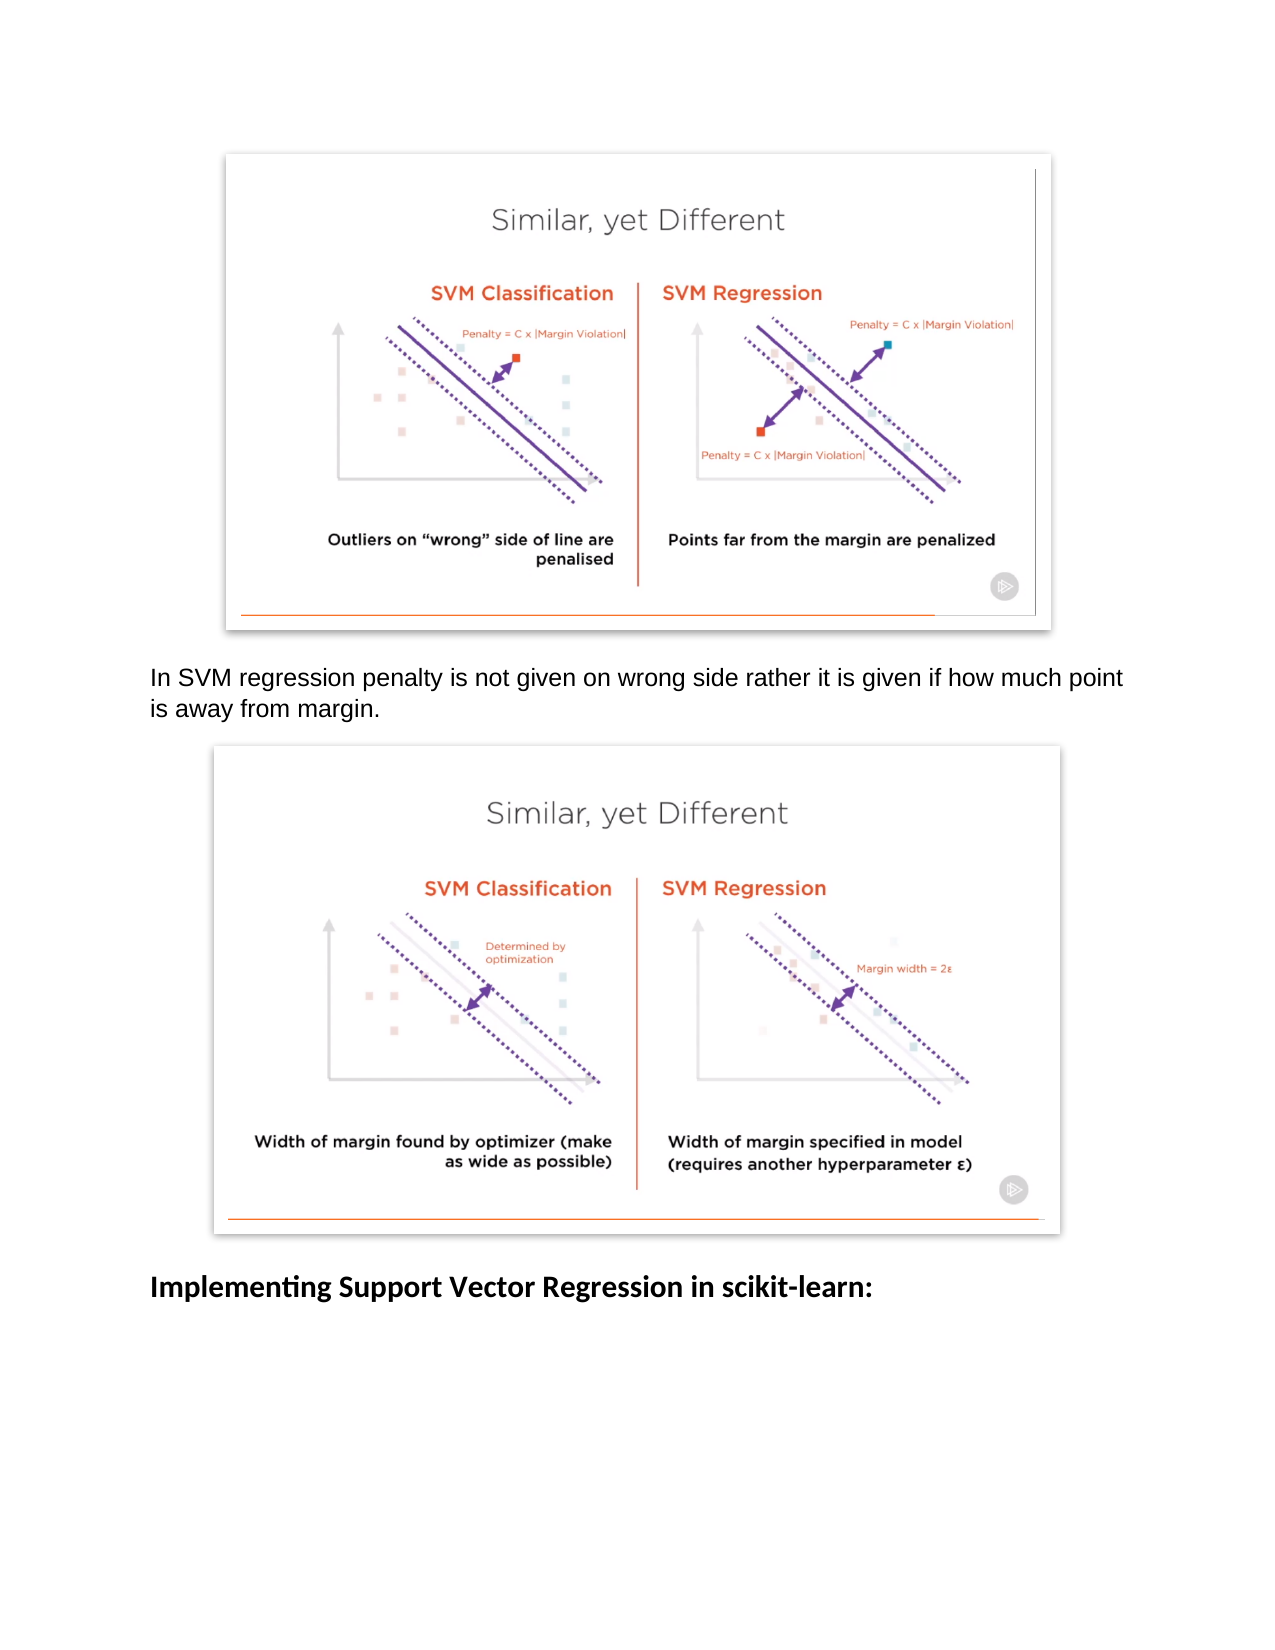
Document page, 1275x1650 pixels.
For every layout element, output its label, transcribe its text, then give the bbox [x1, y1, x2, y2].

picture [228, 760, 1045, 1220]
text In SVM regression penalty is not given on wrong side rather it is given if how much point is away from margin. [150, 663, 1125, 722]
text Implementing Support Vector Regression in scikit-learn: [150, 1267, 1125, 1305]
picture [241, 169, 1036, 616]
